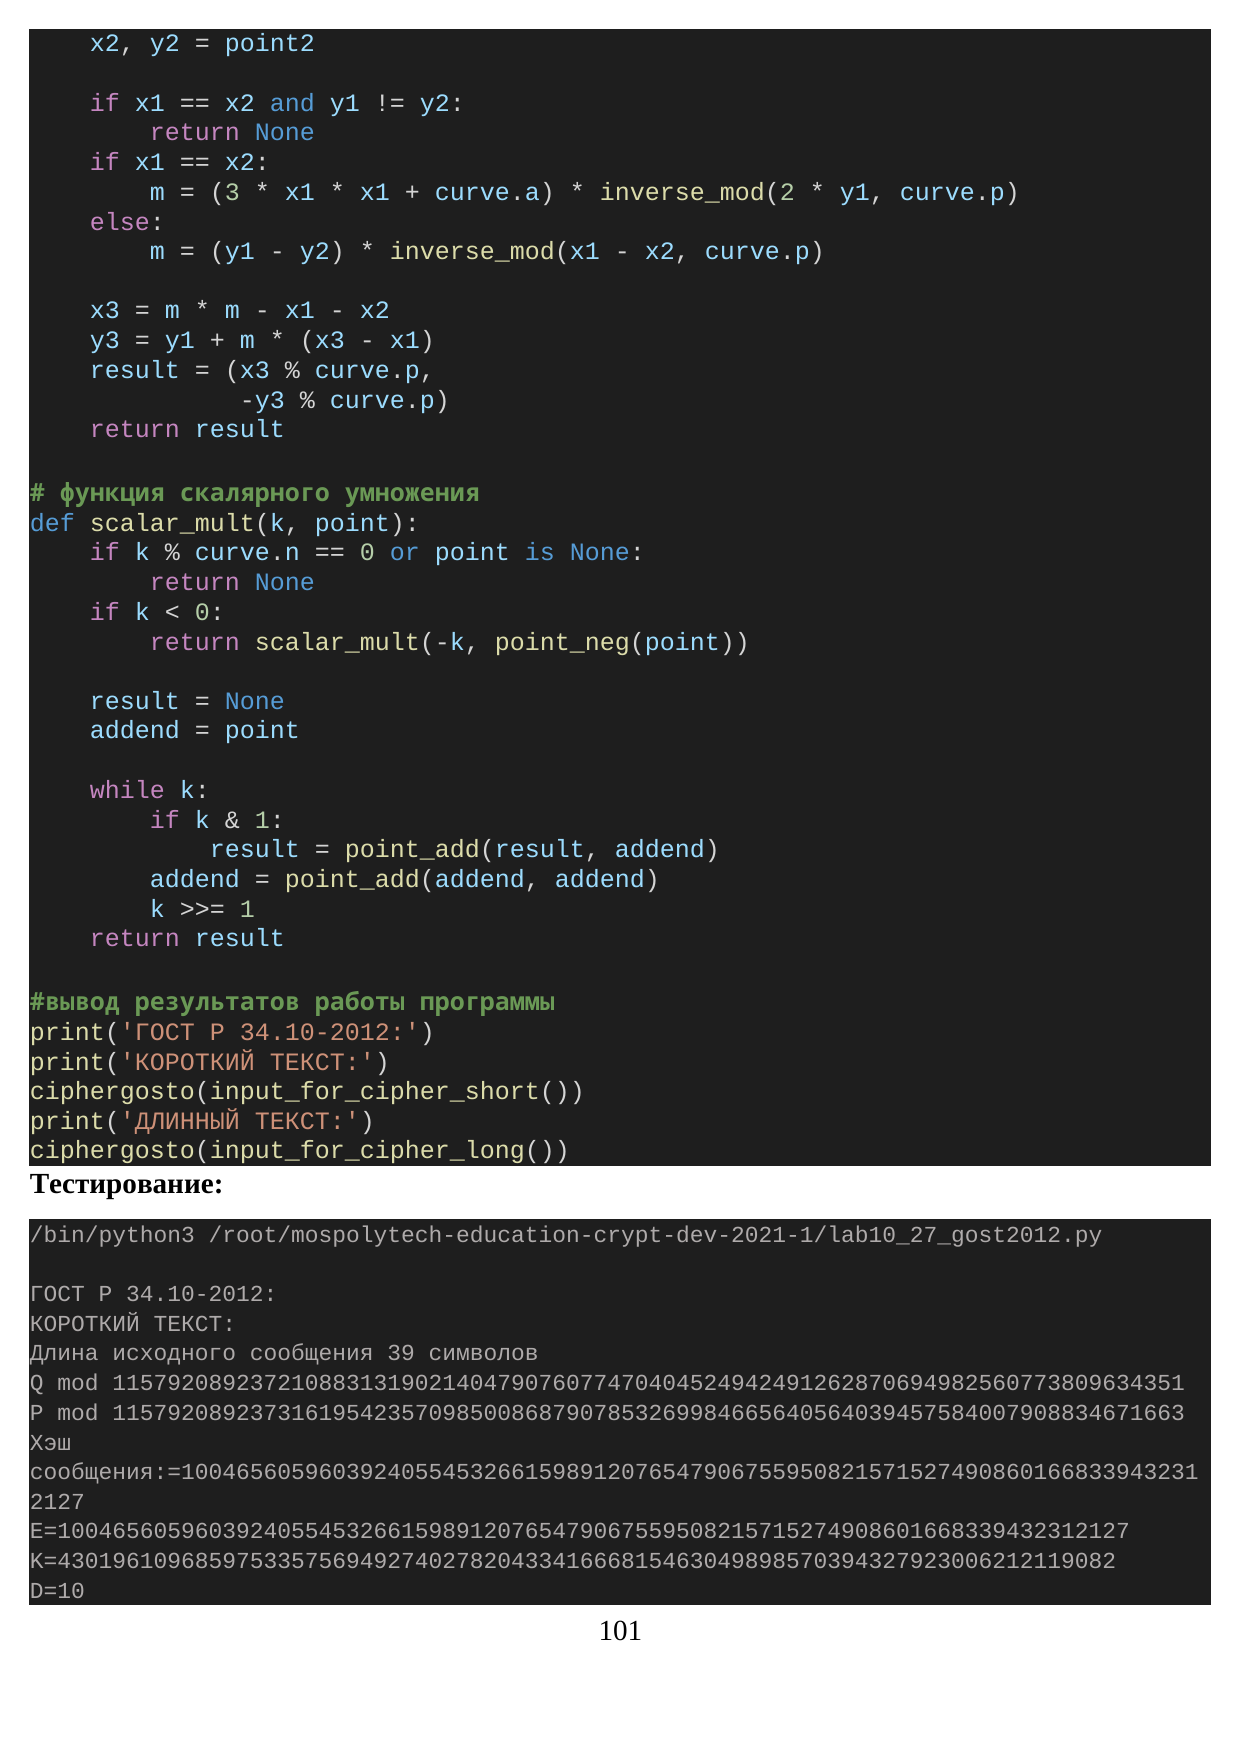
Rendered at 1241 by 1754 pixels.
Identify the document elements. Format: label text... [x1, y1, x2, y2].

text ciphergosto(input_for_cipher_short()) [29, 1077, 1211, 1107]
text /bin/python3 /root/mospolytech-education-crypt-dev-2021-1/lab10_27_gost2012.py [29, 1219, 1211, 1249]
text P mod 115792089237316195423570985008687907853269984665640564039457584007908834671663 [29, 1397, 1211, 1427]
text m = (3 * x1 * x1 + curve.a) * inverse_mod(2 * y1, curve.p) [29, 178, 1211, 208]
text def scalar_mult(k, point): [29, 509, 1211, 539]
text return scalar_mult(-k, point_neg(point)) [29, 628, 1211, 657]
text Длина исходного сообщения 39 символов [29, 1338, 1211, 1368]
text else: [29, 208, 1211, 237]
text E=100465605960392405545326615989120765479067559508215715274908601668339432312127 [29, 1516, 1211, 1546]
text addend = point_add(addend, addend) [29, 865, 1211, 895]
text D=10 [29, 1576, 1211, 1605]
text x3 = m * m - x1 - x2 [29, 297, 1211, 326]
text КОРОТКИЙ ТЕКСТ: [29, 1308, 1211, 1338]
text print('ДЛИННЫЙ ТЕКСТ:') [29, 1107, 1211, 1137]
text m = (y1 - y2) * inverse_mod(x1 - x2, curve.p) [29, 237, 1211, 267]
text result = None [29, 687, 1211, 717]
text print('ГОСТ Р 34.10-2012:') [29, 1018, 1211, 1048]
text if k % curve.n == 0 or point is None: [29, 539, 1211, 568]
text -y3 % curve.p) [29, 386, 1211, 416]
text return None [29, 568, 1211, 598]
text # функция скалярного умножения [29, 475, 1211, 509]
text Тестирование: [29, 1166, 1211, 1200]
text k >>= 1 [29, 895, 1211, 924]
text print('КОРОТКИЙ ТЕКСТ:') [29, 1048, 1211, 1077]
text #вывод результатов работы программы [29, 984, 1211, 1018]
text Q mod 115792089237210883131902140479076077470404524942491262870694982560773809634351 [29, 1368, 1211, 1397]
text K=43019610968597533575694927402782043341666815463049898570394327923006212119082 [29, 1546, 1211, 1576]
text y3 = y1 + m * (x3 - x1) [29, 326, 1211, 356]
text addend = point [29, 717, 1211, 746]
text if k < 0: [29, 598, 1211, 628]
text return result [29, 924, 1211, 954]
text ГОСТ Р 34.10-2012: [29, 1279, 1211, 1308]
text Хэш сообщения:=100465605960392405545326615989120765479067559508215715274908601668339432312127 [29, 1427, 1211, 1516]
text return result [29, 416, 1211, 445]
text if x1 == x2 and y1 != y2: [29, 89, 1211, 119]
text if x1 == x2: [29, 148, 1211, 178]
text x2, y2 = point2 [29, 29, 1211, 59]
text result = point_add(result, addend) [29, 836, 1211, 865]
text if k & 1: [29, 806, 1211, 836]
text result = (x3 % curve.p, [29, 356, 1211, 386]
text ciphergosto(input_for_cipher_long()) [29, 1137, 1211, 1166]
text while k: [29, 776, 1211, 806]
text return None [29, 119, 1211, 148]
